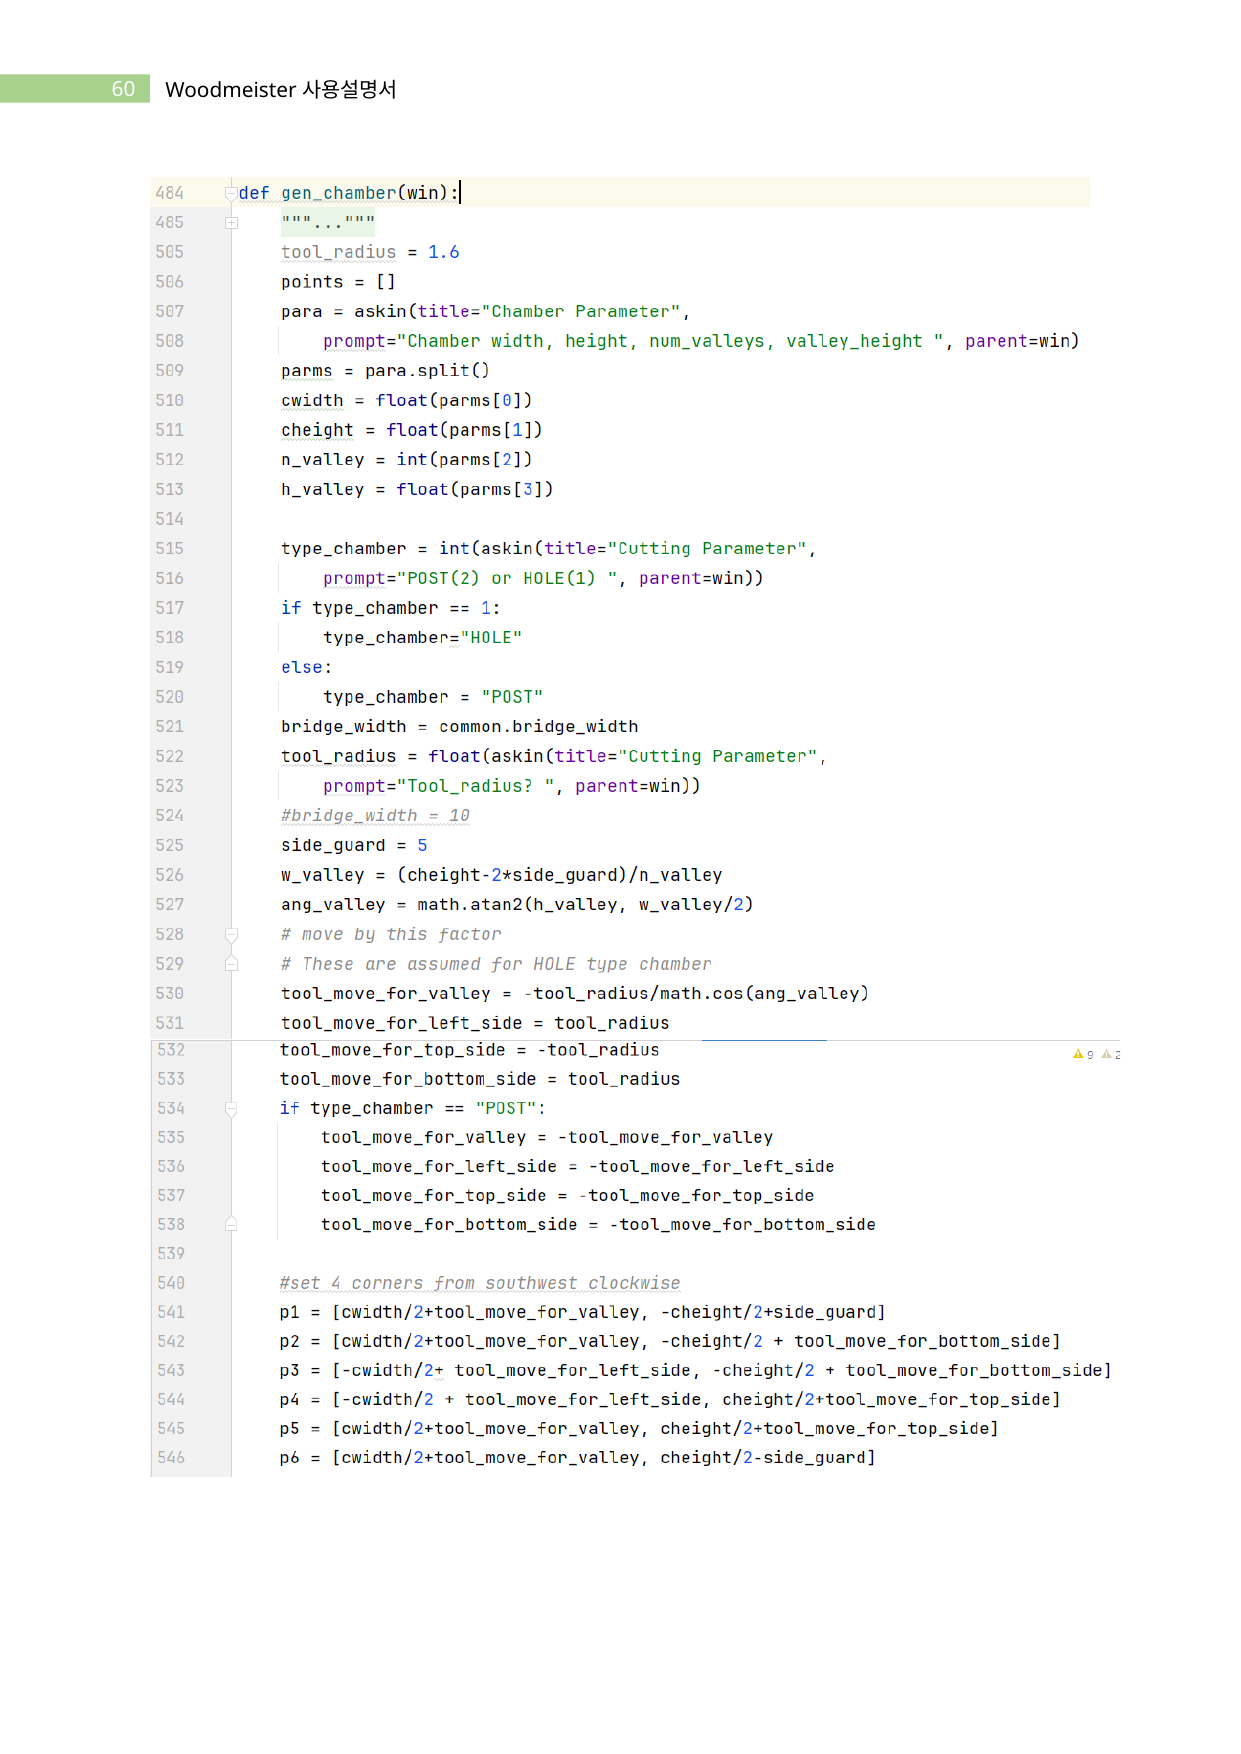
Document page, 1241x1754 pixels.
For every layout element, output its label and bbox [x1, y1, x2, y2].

picture [150, 177, 1091, 1039]
picture [150, 1040, 1121, 1477]
